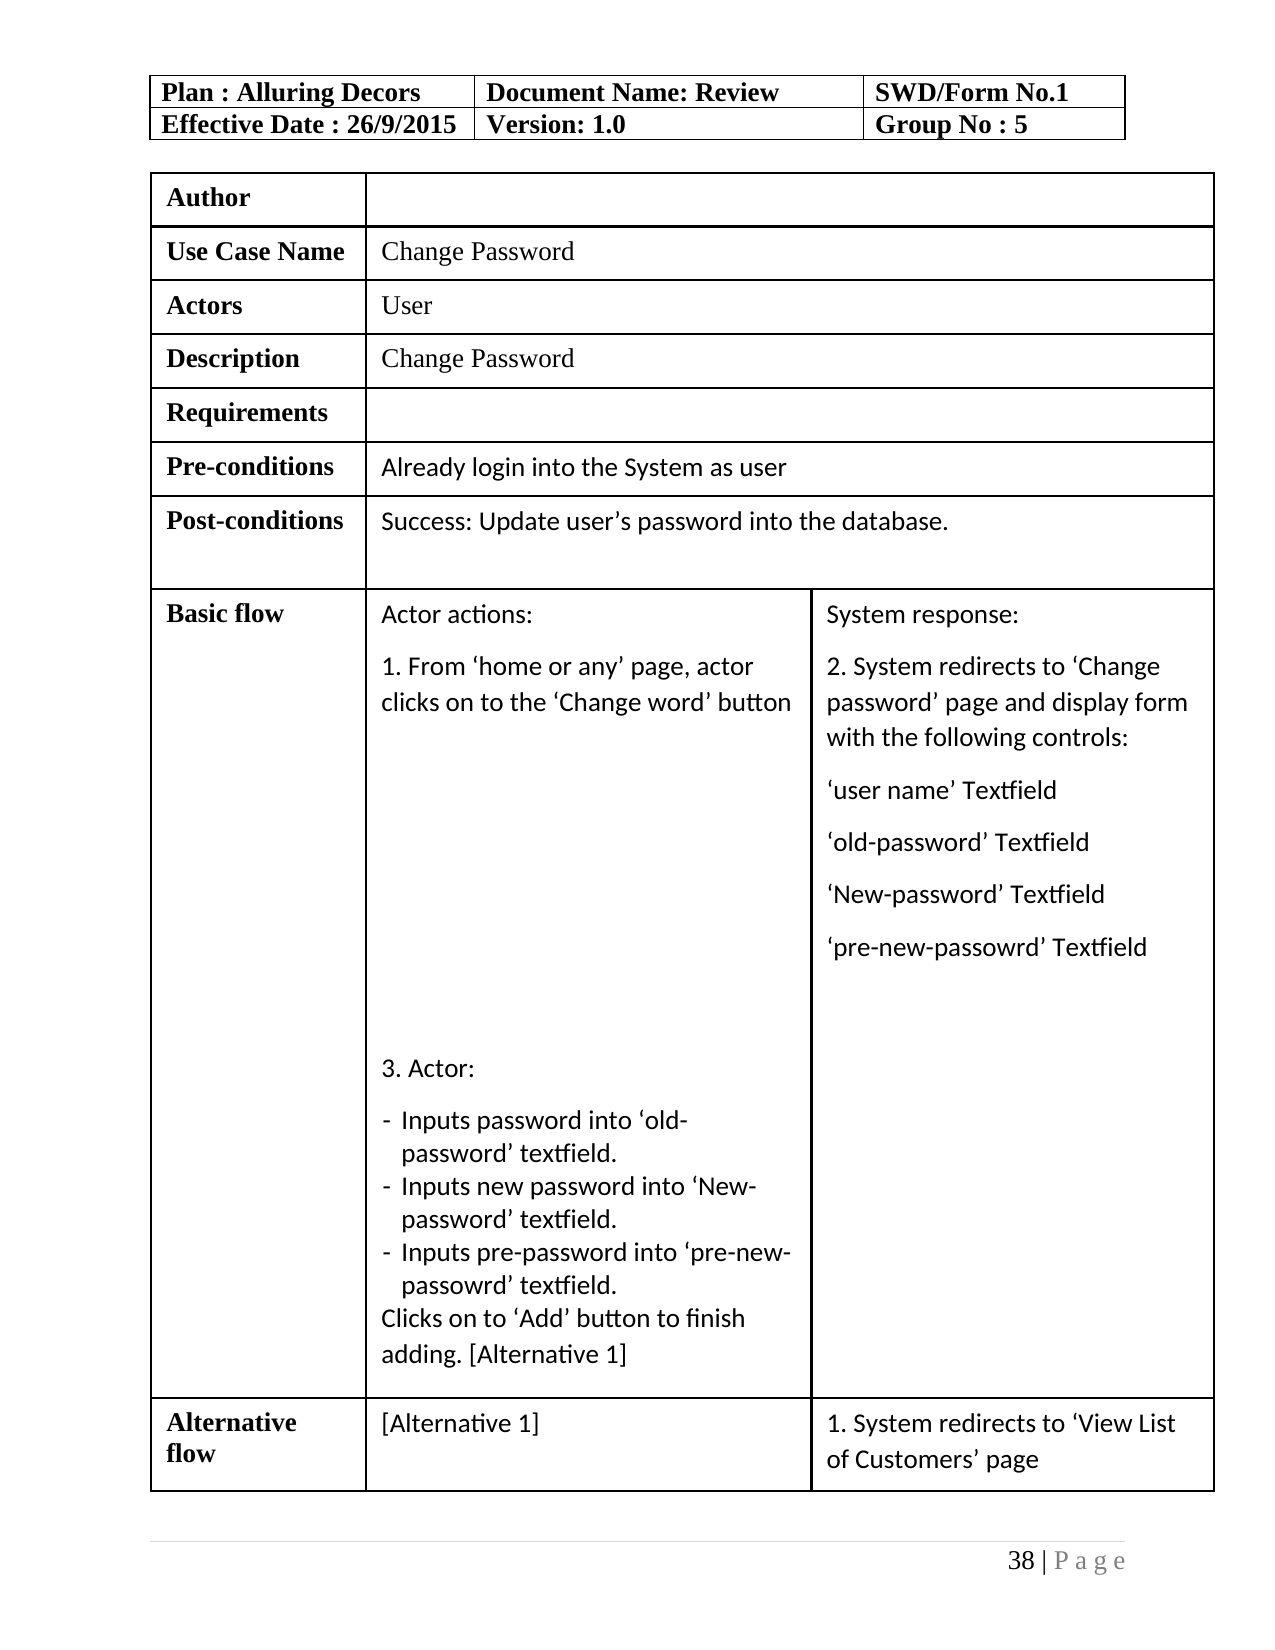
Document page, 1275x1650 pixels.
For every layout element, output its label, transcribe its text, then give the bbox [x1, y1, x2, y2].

table_cell Change Password [367, 335, 1213, 387]
table_cell Pre-conditions [152, 443, 365, 494]
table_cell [813, 1399, 1213, 1489]
table_cell Actors [152, 281, 365, 333]
table_cell Already login into the System as user [367, 443, 1213, 494]
table_cell Requirements [152, 389, 365, 441]
table_cell Alternative flow [152, 1399, 365, 1489]
table_cell System response: 2. System redirects to ‘Change password’ page and display form with the following controls: ‘user name’ Textfield ‘old-password’ Textfield ‘New-password’ Textfield ‘pre-new-passowrd’ Textfield [813, 590, 1213, 1397]
table_cell [367, 389, 1213, 441]
table_cell Actor actions: 1. From ‘home or any’ page, actor clicks on to the ‘Change word’ button 3. Actor: Inputs password into ‘old-password’ textfield. Inputs new password into ‘New-password’ textfield. Inputs pre-password into ‘pre-new-passowrd’ textfield. Clicks on to ‘Add’ button to finish adding. [Alternative 1] [367, 590, 810, 1397]
table_cell Description [152, 335, 365, 387]
table_header [367, 174, 1213, 225]
table_cell User [367, 281, 1213, 333]
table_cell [367, 1399, 810, 1489]
table_cell Post-conditions [152, 497, 365, 587]
table_cell Success: Update user’s password into the database. [367, 497, 1213, 587]
table_cell Basic flow [152, 590, 365, 1397]
table_header Author [152, 174, 365, 225]
table_cell Use Case Name [152, 228, 365, 279]
table_cell Change Password [367, 228, 1213, 279]
